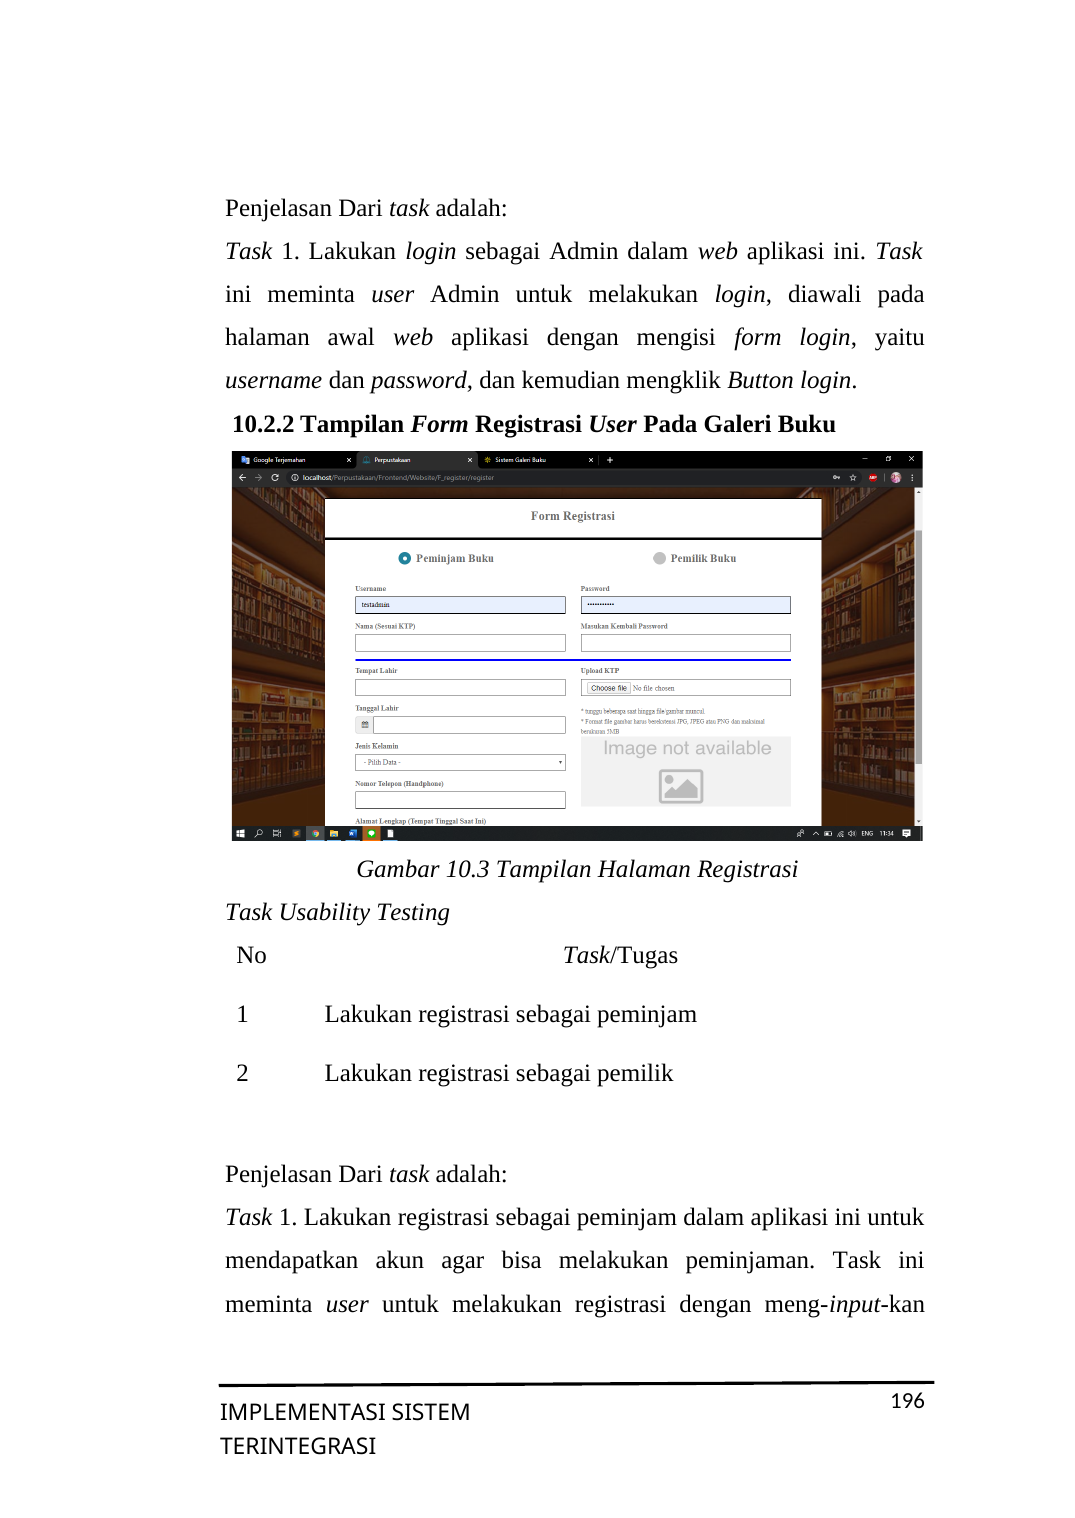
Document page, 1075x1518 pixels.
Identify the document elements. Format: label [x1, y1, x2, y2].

picture [231, 451, 923, 841]
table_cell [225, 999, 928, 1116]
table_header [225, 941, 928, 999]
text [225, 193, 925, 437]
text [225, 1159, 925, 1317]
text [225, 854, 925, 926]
